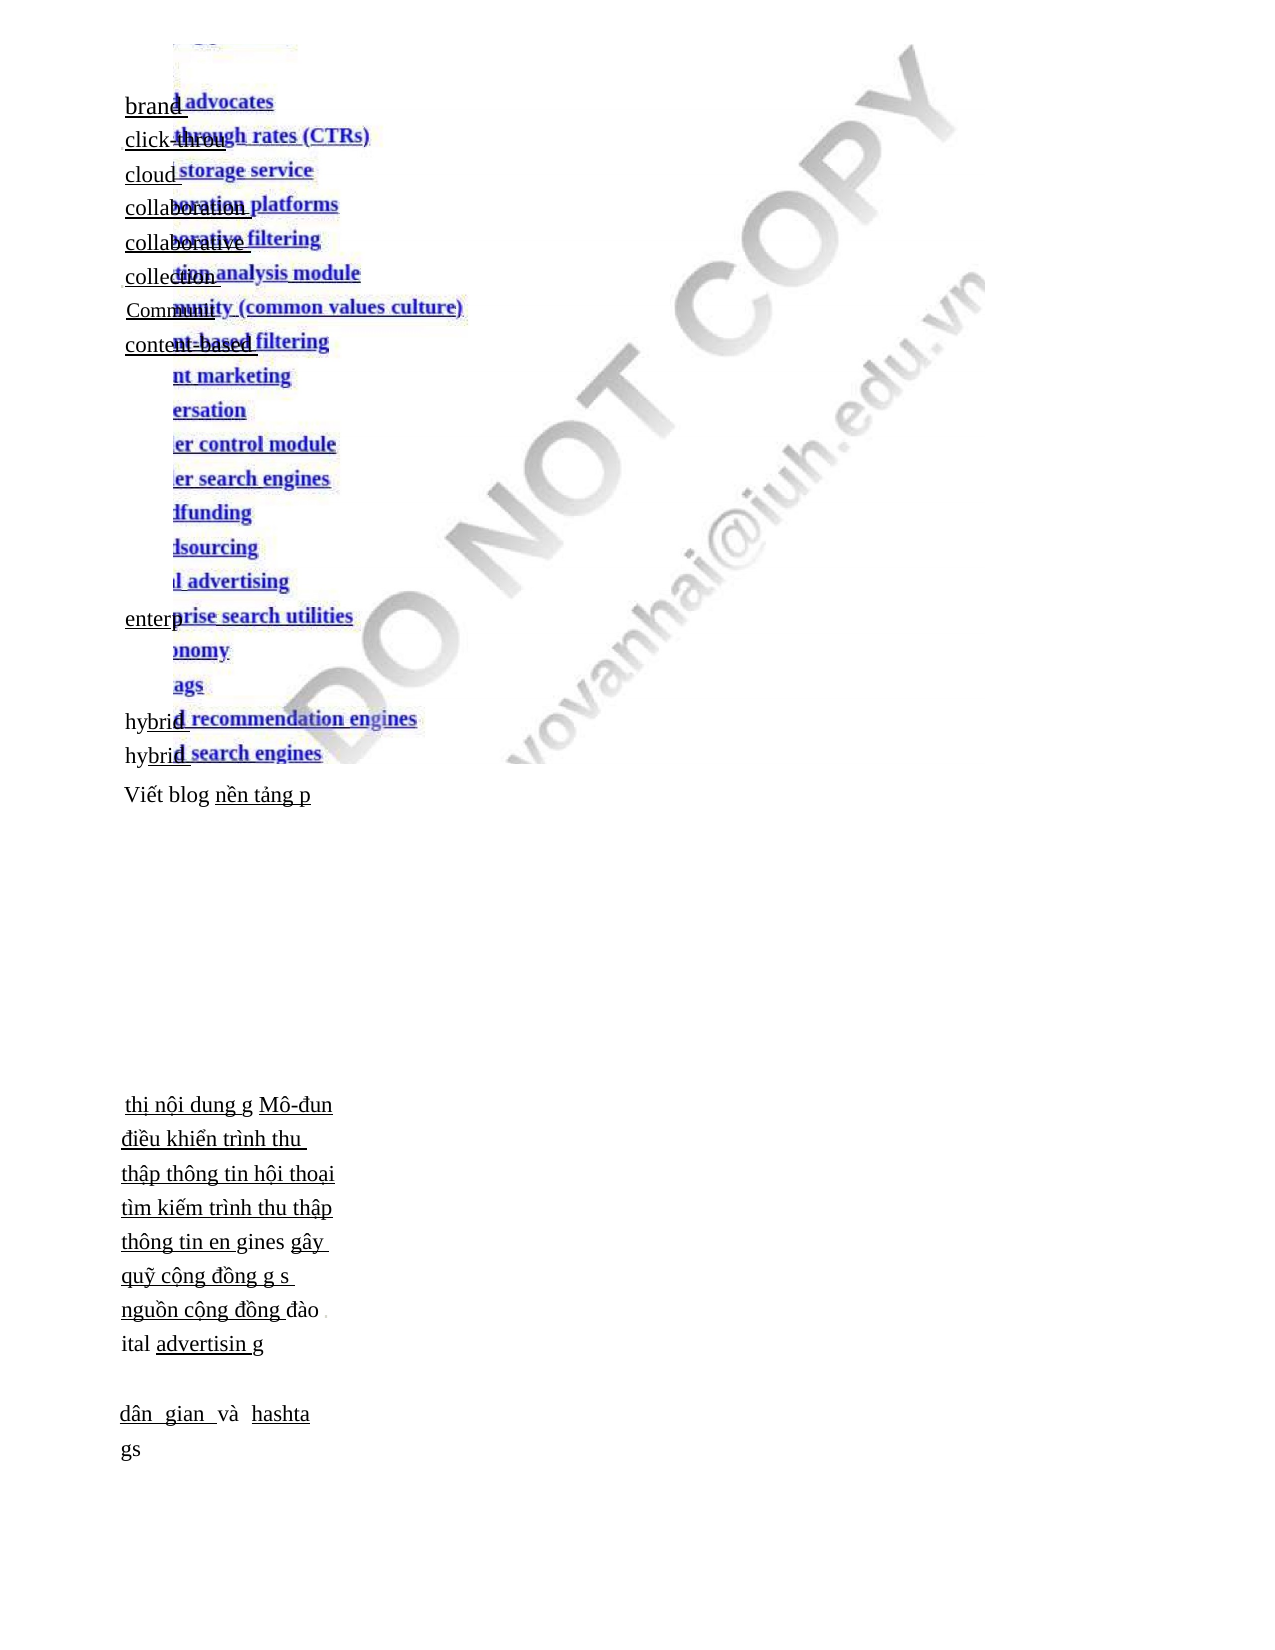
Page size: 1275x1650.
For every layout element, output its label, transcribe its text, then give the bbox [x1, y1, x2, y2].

text dân gian và hashta gs [119, 1399, 310, 1461]
text Viết blog nền tảng p [123, 23, 340, 807]
picture [173, 44, 985, 764]
text thị nội dung g Mô-đun điều khiển trình thu thập thông tin hội thoại tìm kiếm trình thu thập thông tin en gines gây quỹ cộng đồng g s nguồn cộng đồng đào ital advertisin g [121, 1091, 336, 1357]
